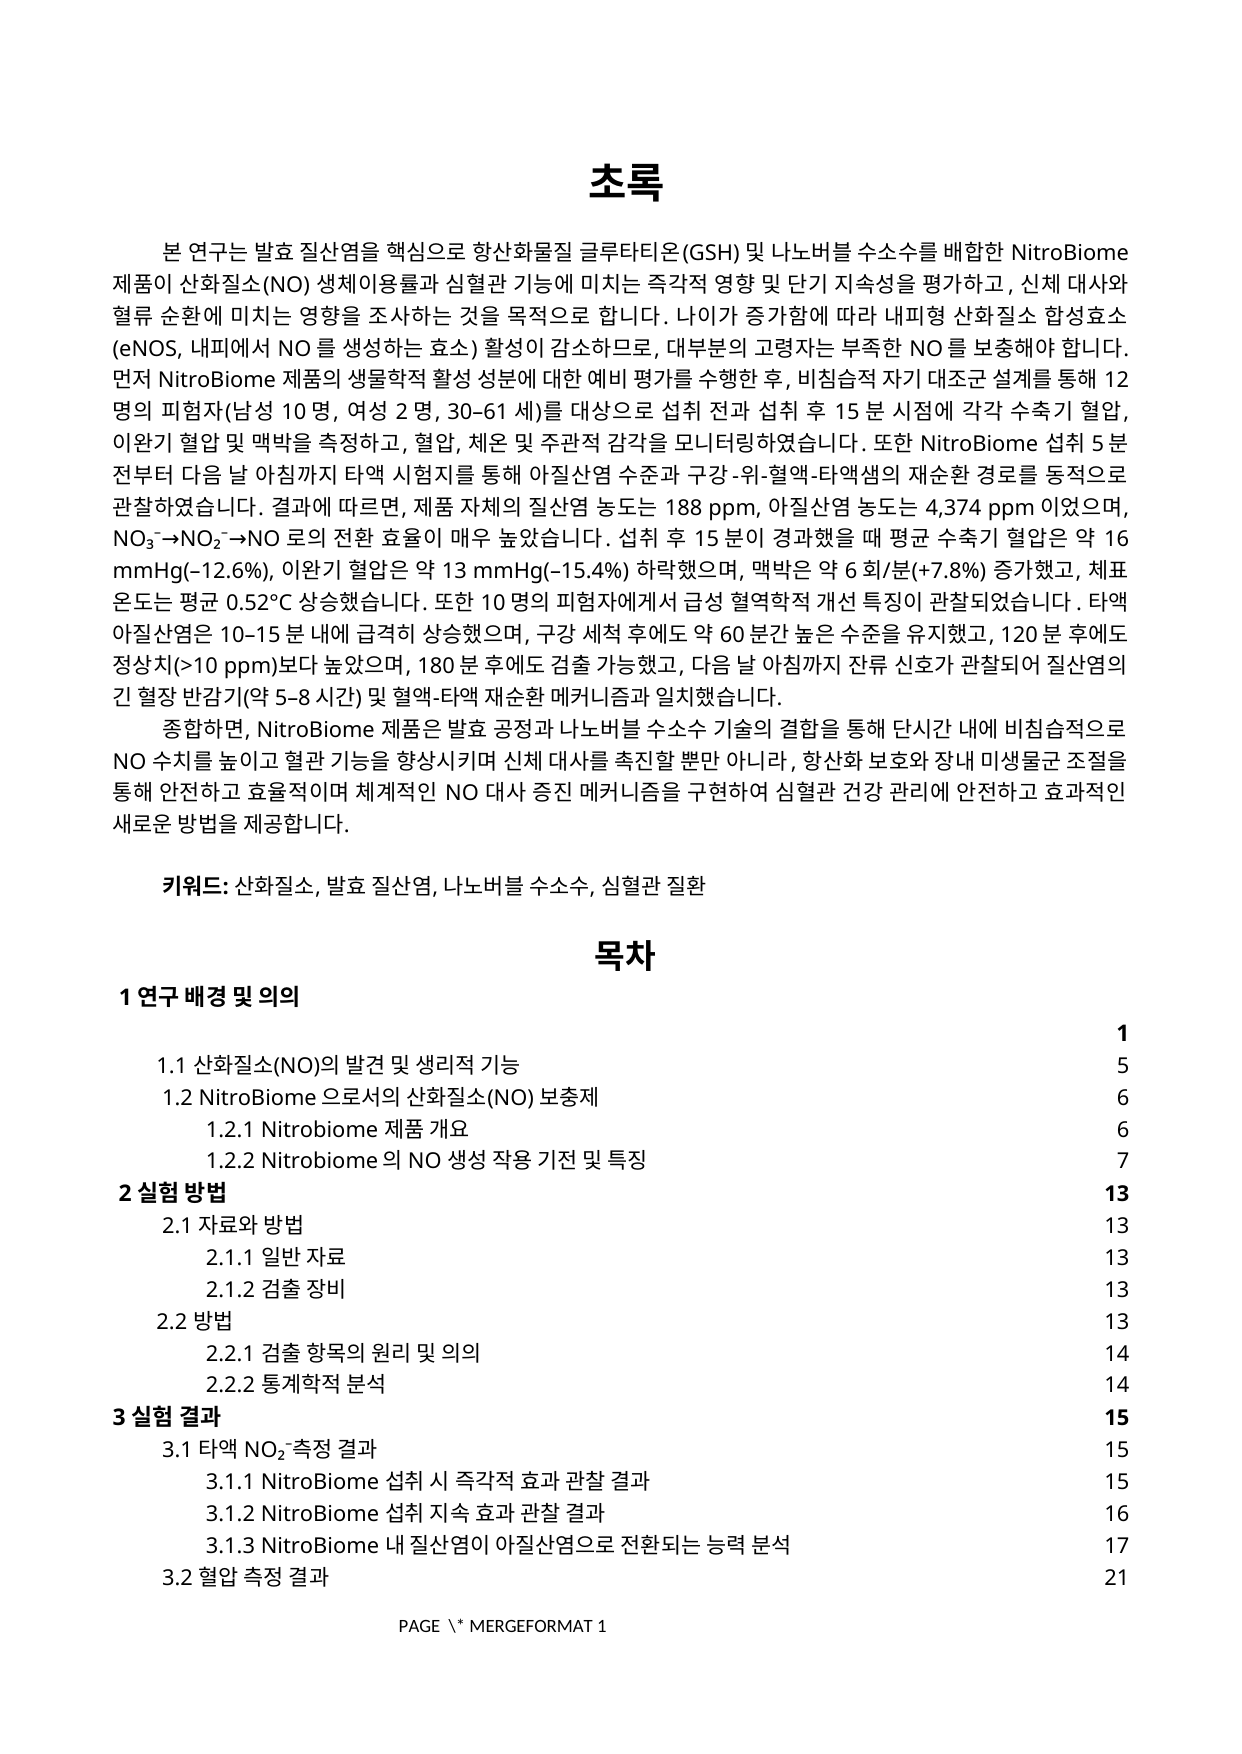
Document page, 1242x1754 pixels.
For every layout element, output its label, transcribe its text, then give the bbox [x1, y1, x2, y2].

text 목차 [112, 930, 1129, 978]
text 키워드: 산화질소, 발효 질산염, 나노버블 수소수, 심혈관 질환 [112, 869, 1129, 901]
text 종합하면, NitroBiome 제품은 발효 공정과 나노버블 수소수 기술의 결합을 통해 단시간 내에 비침습적으로 NO 수치를 높이고 혈관 기능을 향상시키며 신체 대사를 촉진할 뿐만 아니라, 항산화 보호와 장내 미생물군 조절을 통해 안전하고 효율적이며 체계적인 NO 대사 증진 메커니즘을 구현하여 심혈관 건강 관리에 안전하고 효과적인 새로운 방법을 제공합니다. [112, 712, 1129, 839]
text 1 연구 배경 및 의의 [112, 978, 1129, 1012]
text 초록 [112, 150, 1129, 210]
text 본 연구는 발효 질산염을 핵심으로 항산화물질 글루타티온(GSH) 및 나노버블 수소수를 배합한 NitroBiome 제품이 산화질소(NO) 생체이용률과 심혈관 기능에 미치는 즉각적 영향 및 단기 지속성을 평가하고, 신체 대사와 혈류 순환에 미치는 영향을 조사하는 것을 목적으로 합니다. 나이가 증가함에 따라 내피형 산화질소 합성효소(eNOS, 내피에서 NO를 생성하는 효소) 활성이 감소하므로, 대부분의 고령자는 부족한 NO를 보충해야 합니다. 먼저 NitroBiome 제품의 생물학적 활성 성분에 대한 예비 평가를 수행한 후, 비침습적 자기 대조군 설계를 통해 12명의 피험자(남성 10명, 여성 2명, 30–61세)를 대상으로 섭취 전과 섭취 후 15분 시점에 각각 수축기 혈압, 이완기 혈압 및 맥박을 측정하고, 혈압, 체온 및 주관적 감각을 모니터링하였습니다. 또한 NitroBiome 섭취 5분 전부터 다음 날 아침까지 타액 시험지를 통해 아질산염 수준과 구강-위-혈액-타액샘의 재순환 경로를 동적으로 관찰하였습니다. 결과에 따르면, 제품 자체의 질산염 농도는 188 ppm, 아질산염 농도는 4,374 ppm이었으며, NO₃⁻→NO₂⁻→NO로의 전환 효율이 매우 높았습니다. 섭취 후 15분이 경과했을 때 평균 수축기 혈압은 약 16 mmHg(–12.6%), 이완기 혈압은 약 13 mmHg(–15.4%) 하락했으며, 맥박은 약 6회/분(+7.8%) 증가했고, 체표 온도는 평균 0.52°C 상승했습니다. 또한 10명의 피험자에게서 급성 혈역학적 개선 특징이 관찰되었습니다. 타액 아질산염은 10–15분 내에 급격히 상승했으며, 구강 세척 후에도 약 60분간 높은 수준을 유지했고, 120분 후에도 정상치(>10 ppm)보다 높았으며, 180분 후에도 검출 가능했고, 다음 날 아침까지 잔류 신호가 관찰되어 질산염의 긴 혈장 반감기(약 5–8시간) 및 혈액-타액 재순환 메커니즘과 일치했습니다. [112, 235, 1129, 712]
